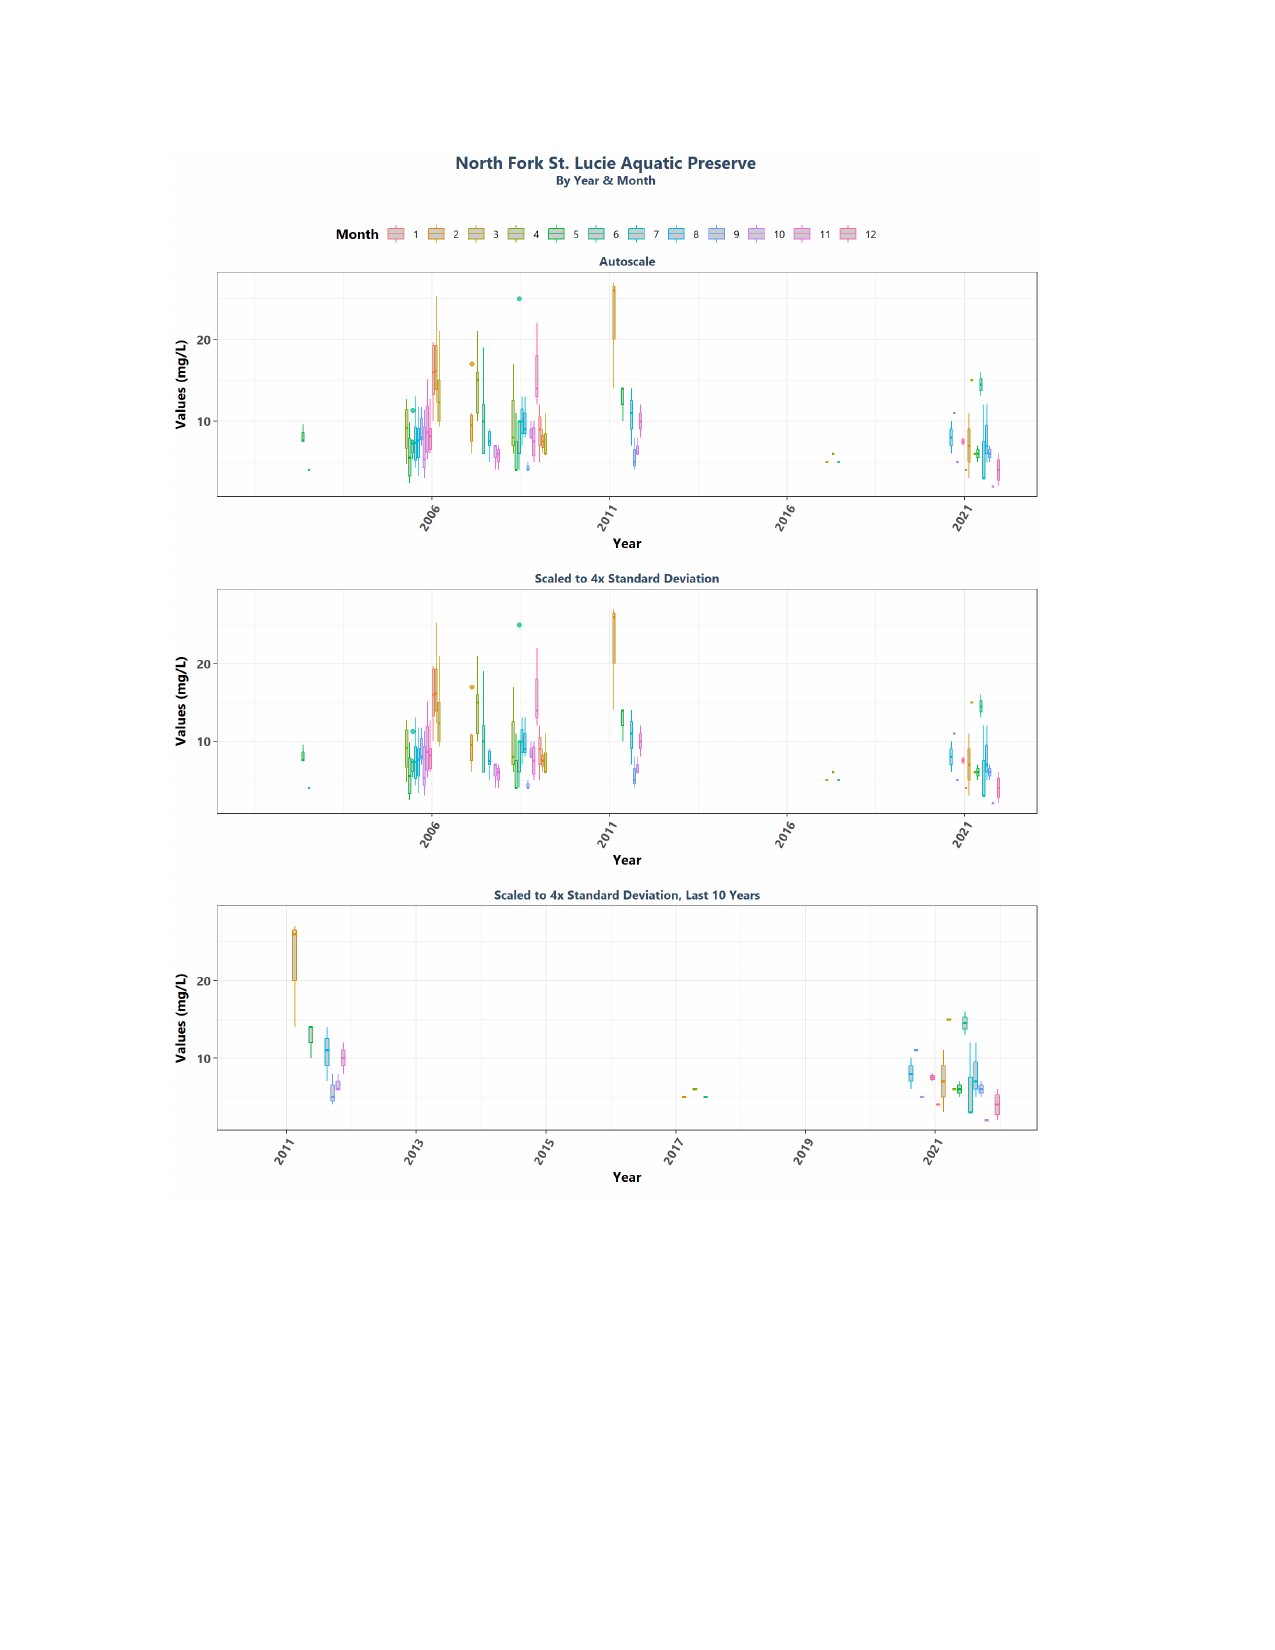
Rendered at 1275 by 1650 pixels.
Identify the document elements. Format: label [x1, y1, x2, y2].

picture [168, 150, 1044, 1200]
